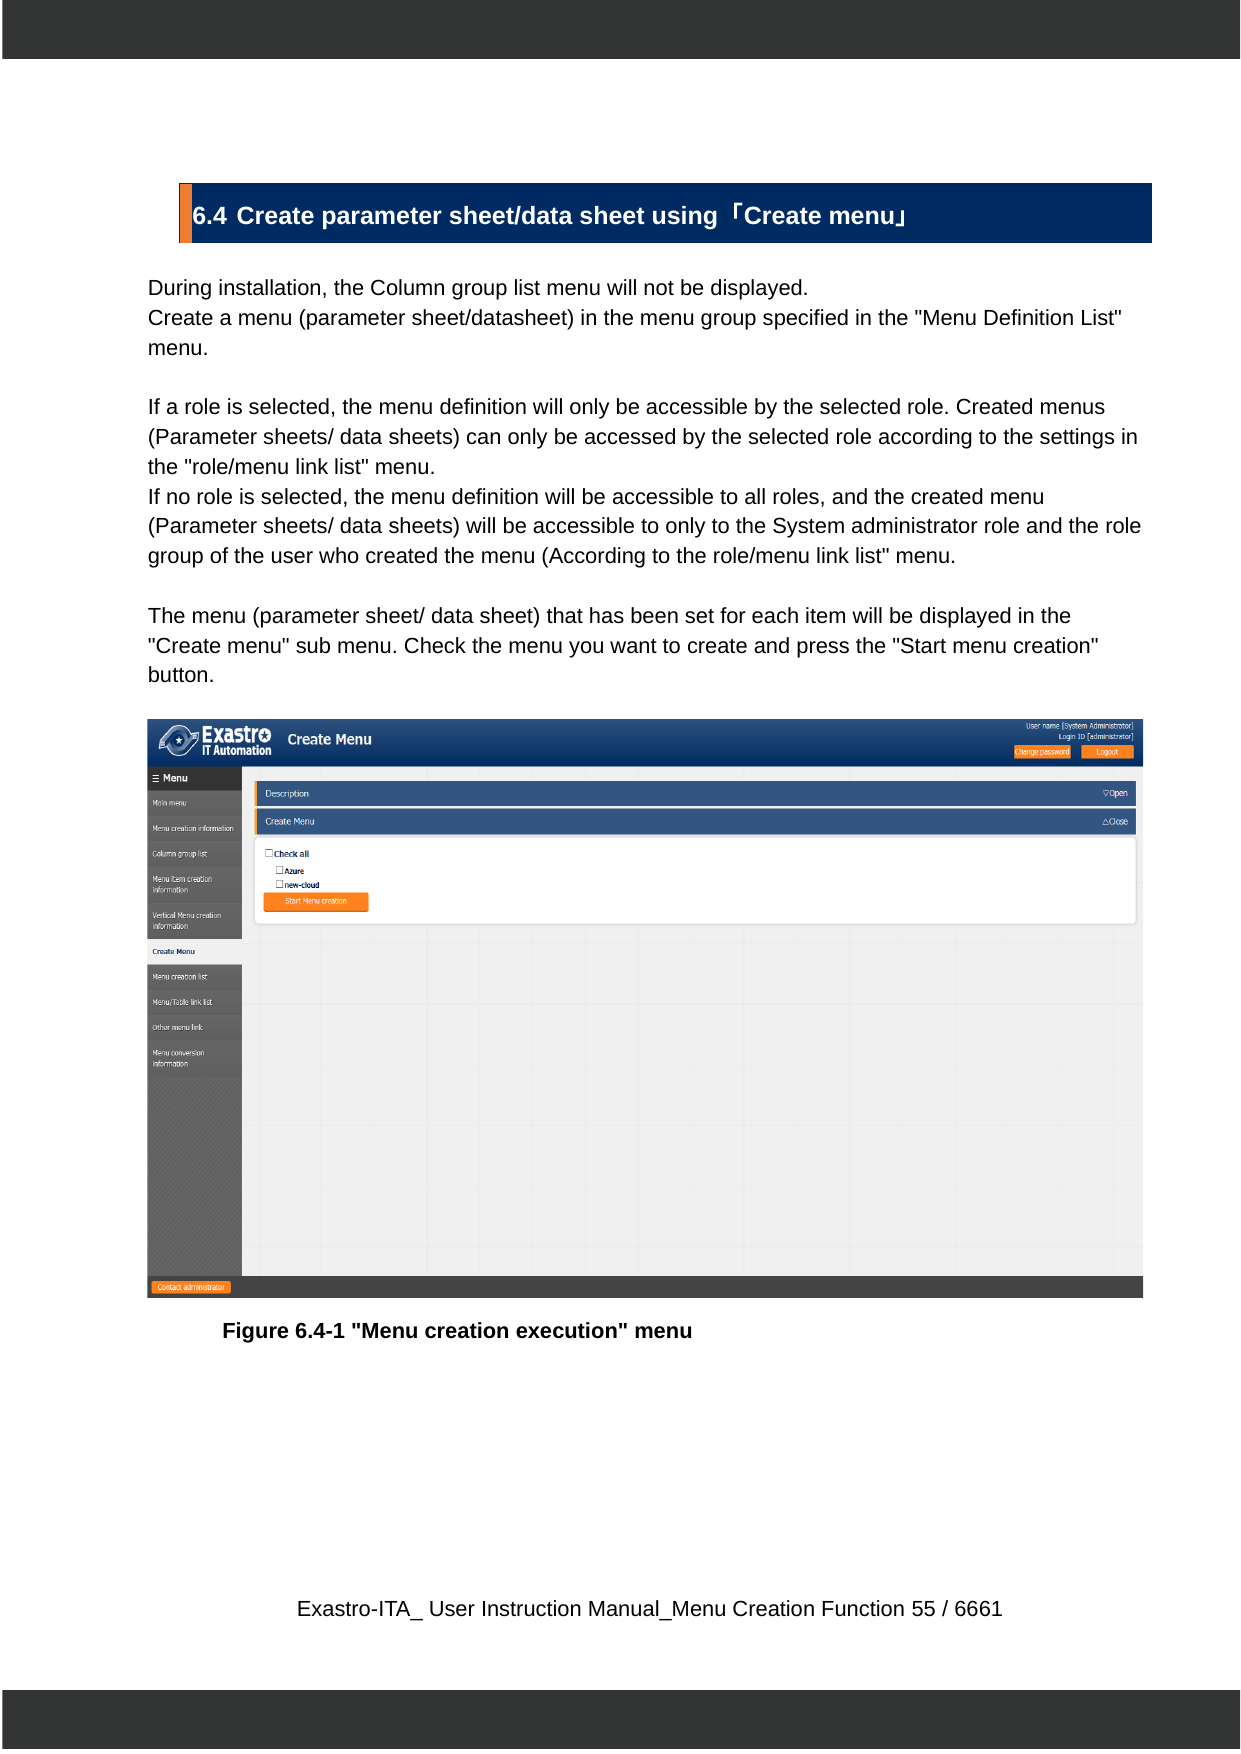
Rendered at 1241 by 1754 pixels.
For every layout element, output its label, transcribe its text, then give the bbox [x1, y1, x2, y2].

text During installation, the Column group list menu will not be displayed. [148, 273, 1152, 303]
text If a role is selected, the menu definition will only be accessible by the selected role. Created menus (Parameter sheets/ data sheets) can only be accessed by the selected role according to the settings in the "role/menu link list" menu. [148, 392, 1152, 481]
text If no role is selected, the menu definition will be accessible to all roles, and the created menu (Parameter sheets/ data sheets) will be accessible to only to the System administrator role and the role group of the user who created the menu (According to the role/menu link list" menu. [148, 481, 1152, 571]
picture [2, 0, 1241, 59]
text The menu (parameter sheet/ data sheet) that has been set for each item will be displayed in the "Create menu" sub menu. Check the menu you want to create and press the "Start menu creation" button. [148, 601, 1152, 690]
text Create a menu (parameter sheet/datasheet) in the menu group specified in the "Menu Definition List" menu. [148, 303, 1152, 362]
list Figure 6.4-1 "Menu creation execution" menu [148, 1316, 1152, 1345]
picture [2, 1690, 1241, 1749]
subtitle Create parameter sheet/data sheet using「Create menu」 [179, 183, 1152, 243]
picture [147, 719, 1144, 1298]
